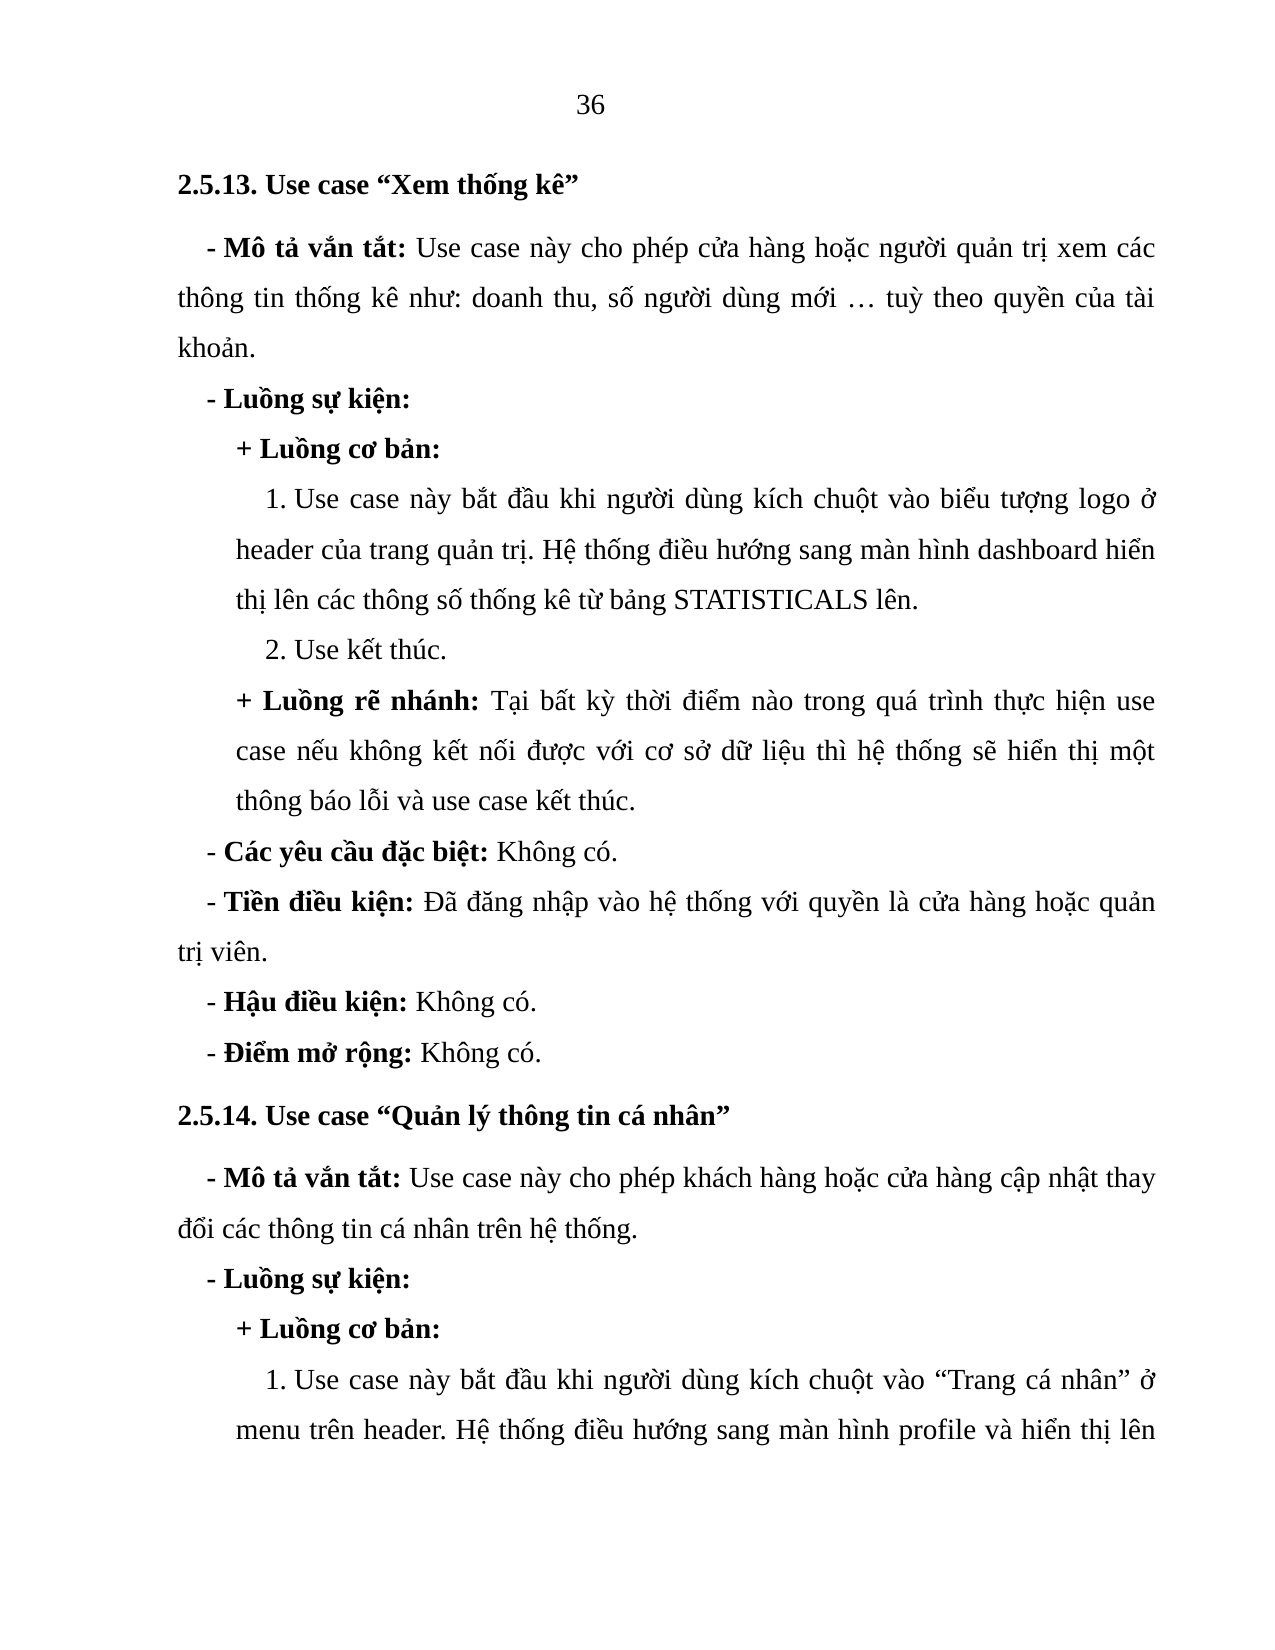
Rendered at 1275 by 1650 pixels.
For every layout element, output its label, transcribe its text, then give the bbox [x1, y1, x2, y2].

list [236, 1362, 1156, 1446]
list Use kết thúc. [236, 632, 1156, 666]
list Tiền điều kiện: Đã đăng nhập vào hệ thống với quyền là cửa hàng hoặc quản trị viên. [177, 884, 1156, 968]
subtitle Use case “Quản lý thông tin cá nhân” [177, 1098, 1156, 1131]
list + Luồng cơ bản: [236, 431, 1156, 465]
subtitle Use case “Xem thống kê” [177, 167, 1156, 201]
list Hậu điều kiện: Không có. [177, 984, 1156, 1018]
list Điểm mở rộng: Không có. [177, 1035, 1156, 1068]
list + Luồng cơ bản: [236, 1311, 1156, 1345]
list Luồng sự kiện: [177, 381, 1156, 414]
list Các yêu cầu đặc biệt: Không có. [177, 834, 1156, 867]
list Mô tả vắn tắt: Use case này cho phép khách hàng hoặc cửa hàng cập nhật thay đổi các thông tin cá nhân trên hệ thống. [177, 1161, 1156, 1244]
list Luồng sự kiện: [177, 1261, 1156, 1295]
list Use case này bắt đầu khi người dùng kích chuột vào biểu tượng logo ở header của trang quản trị. Hệ thống điều hướng sang màn hình dashboard hiển thị lên các thông số thống kê từ bảng STATISTICALS lên. [236, 481, 1156, 616]
list Mô tả vắn tắt: Use case này cho phép cửa hàng hoặc người quản trị xem các thông tin thống kê như: doanh thu, số người dùng mới … tuỳ theo quyền của tài khoản. [177, 230, 1156, 364]
list + Luồng rẽ nhánh: Tại bất kỳ thời điểm nào trong quá trình thực hiện use case nếu không kết nối được với cơ sở dữ liệu thì hệ thống sẽ hiển thị một thông báo lỗi và use case kết thúc. [236, 683, 1156, 817]
